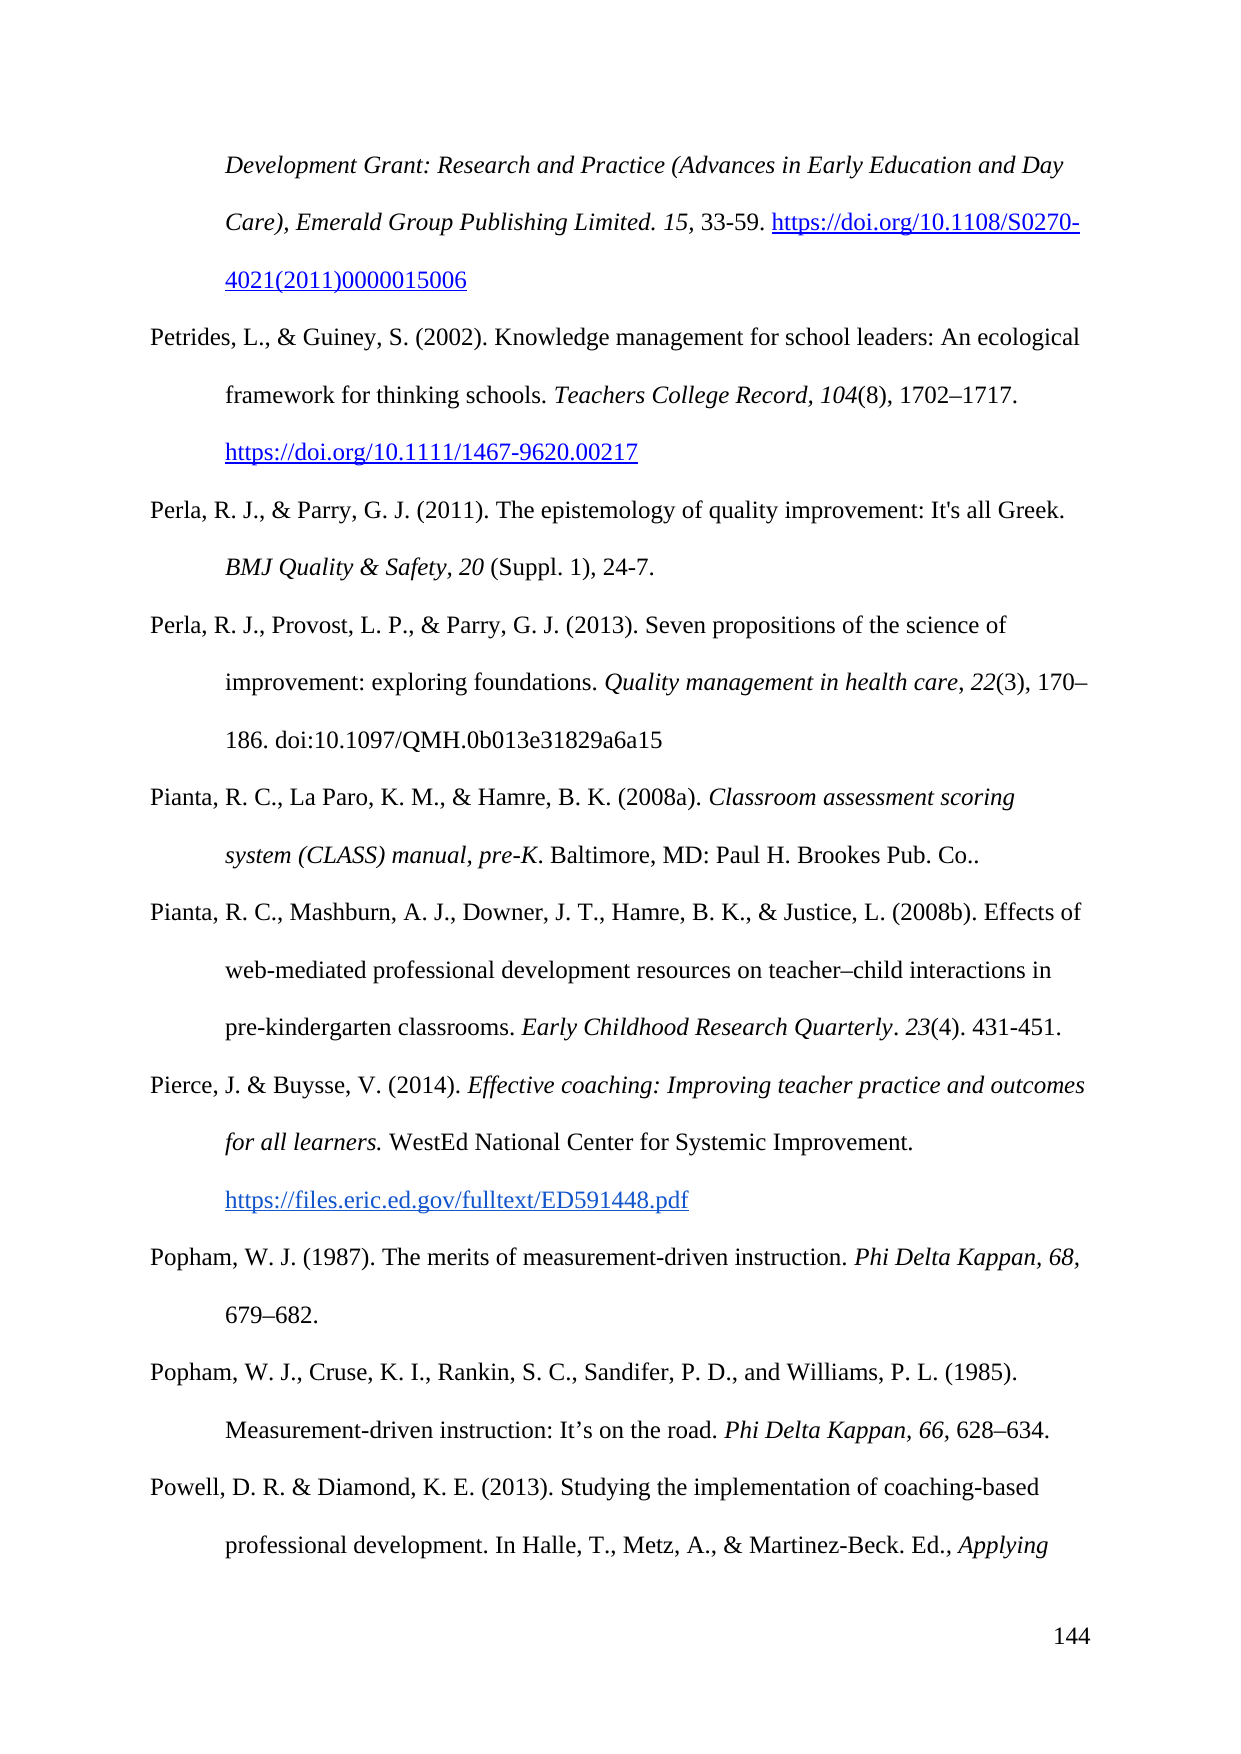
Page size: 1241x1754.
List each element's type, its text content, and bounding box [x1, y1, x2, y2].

text Pianta, R. C., La Paro, K. M., & Hamre, B. K. (2008a). Classroom assessment scoring system (CLASS) manual, pre-K. Baltimore, MD: Paul H. Brookes Pub. Co.. [150, 782, 1090, 869]
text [150, 150, 1090, 294]
text Pianta, R. C., Mashburn, A. J., Downer, J. T., Hamre, B. K., & Justice, L. (2008b). Effects of web-mediated professional development resources on teacher–child interactions in pre-kindergarten classrooms. Early Childhood Research Quarterly. 23(4). 431-451. [150, 897, 1090, 1041]
text Popham, W. J., Cruse, K. I., Rankin, S. C., Sandifer, P. D., and Williams, P. L. (1985). Measurement-driven instruction: It’s on the road. Phi Delta Kappan, 66, 628–634. [150, 1357, 1090, 1444]
text Popham, W. J. (1987). The merits of measurement-driven instruction. Phi Delta Kappan, 68, 679–682. [150, 1242, 1090, 1329]
text Petrides, L., & Guiney, S. (2002). Knowledge management for school leaders: An ecological framework for thinking schools. Teachers College Record, 104(8), 1702–1717. https://doi.org/10.1111/1467-9620.00217 [150, 322, 1090, 466]
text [150, 1472, 1090, 1559]
text Pierce, J. & Buysse, V. (2014). Effective coaching: Improving teacher practice and outcomes for all learners. WestEd National Center for Systemic Improvement. https://files.eric.ed.gov/fulltext/ED591448.pdf [150, 1070, 1090, 1214]
text Perla, R. J., & Parry, G. J. (2011). The epistemology of quality improvement: It's all Greek. BMJ Quality & Safety, 20 (Suppl. 1), 24-7. [150, 495, 1090, 581]
text Perla, R. J., Provost, L. P., & Parry, G. J. (2013). Seven propositions of the science of improvement: exploring foundations. Quality management in health care, 22(3), 170–186. doi:10.1097/QMH.0b013e31829a6a15 [150, 610, 1090, 754]
